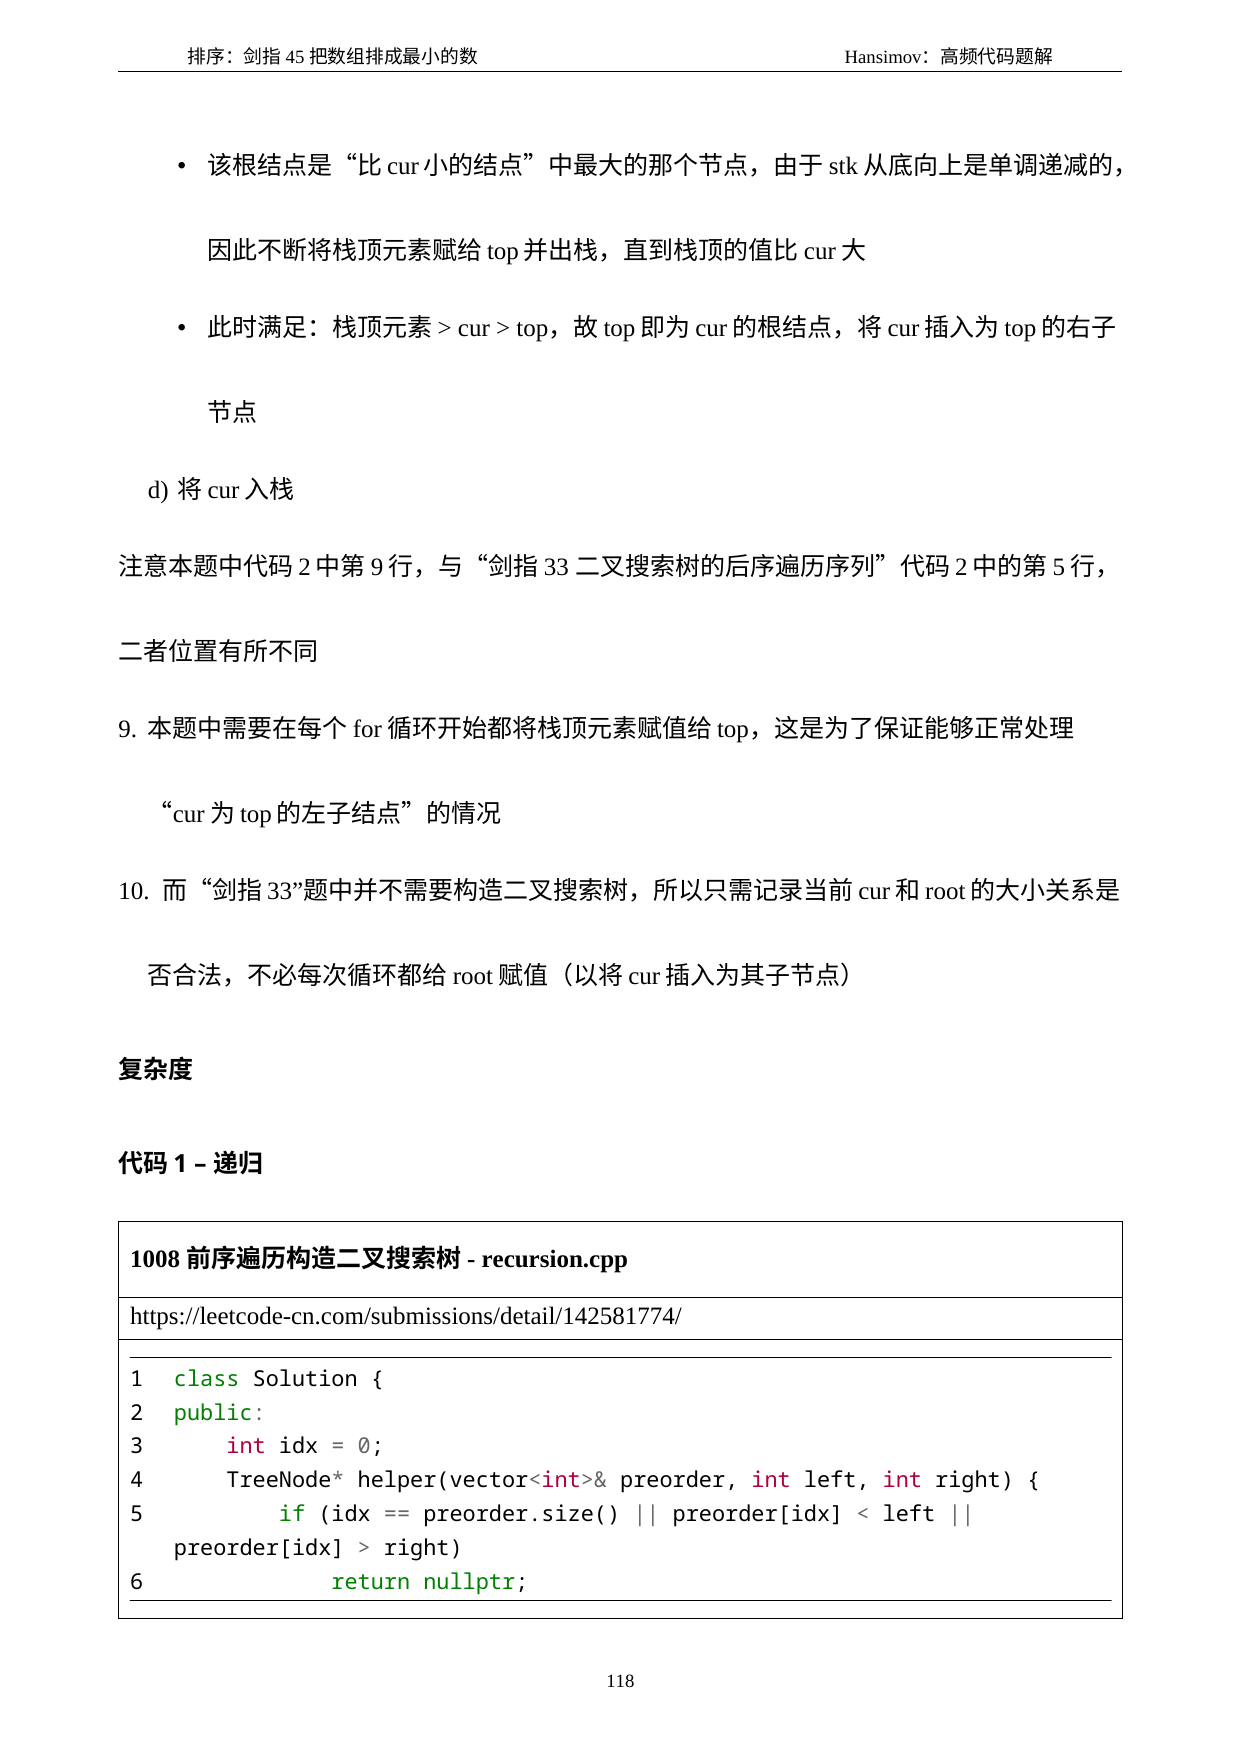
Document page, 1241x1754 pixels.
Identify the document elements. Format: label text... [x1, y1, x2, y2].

table_header 1008 前序遍历构造二叉搜索树 - recursion.cpp [119, 1222, 1122, 1297]
text 注意本题中代码2中第9行，与“剑指 33 二叉搜索树的后序遍历序列”代码2中的第5行，二者位置有所不同 [118, 531, 1122, 683]
text 该根结点是“比cur小的结点”中最大的那个节点，由于stk从底向上是单调递减的，因此不断将栈顶元素赋给top并出栈，直到栈顶的值比cur大 [177, 130, 1122, 283]
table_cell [119, 1340, 1122, 1618]
table_cell https://leetcode-cn.com/submissions/detail/142581774/ [119, 1298, 1122, 1339]
list 本题中需要在每个for循环开始都将栈顶元素赋值给top，这是为了保证能够正常处理“cur为top的左子结点”的情况 [118, 692, 1122, 845]
list 而“剑指33”题中并不需要构造二叉搜索树，所以只需记录当前cur和root的大小关系是否合法，不必每次循环都给root赋值（以将cur插入为其子节点） [118, 854, 1122, 1007]
subtitle 代码1 – 递归 [118, 1127, 1097, 1195]
text 此时满足：栈顶元素 > cur > top，故top即为cur的根结点，将cur插入为top的右子节点 [177, 292, 1122, 444]
list 将cur入栈 [148, 454, 1122, 522]
subtitle 复杂度 [118, 1033, 1097, 1101]
